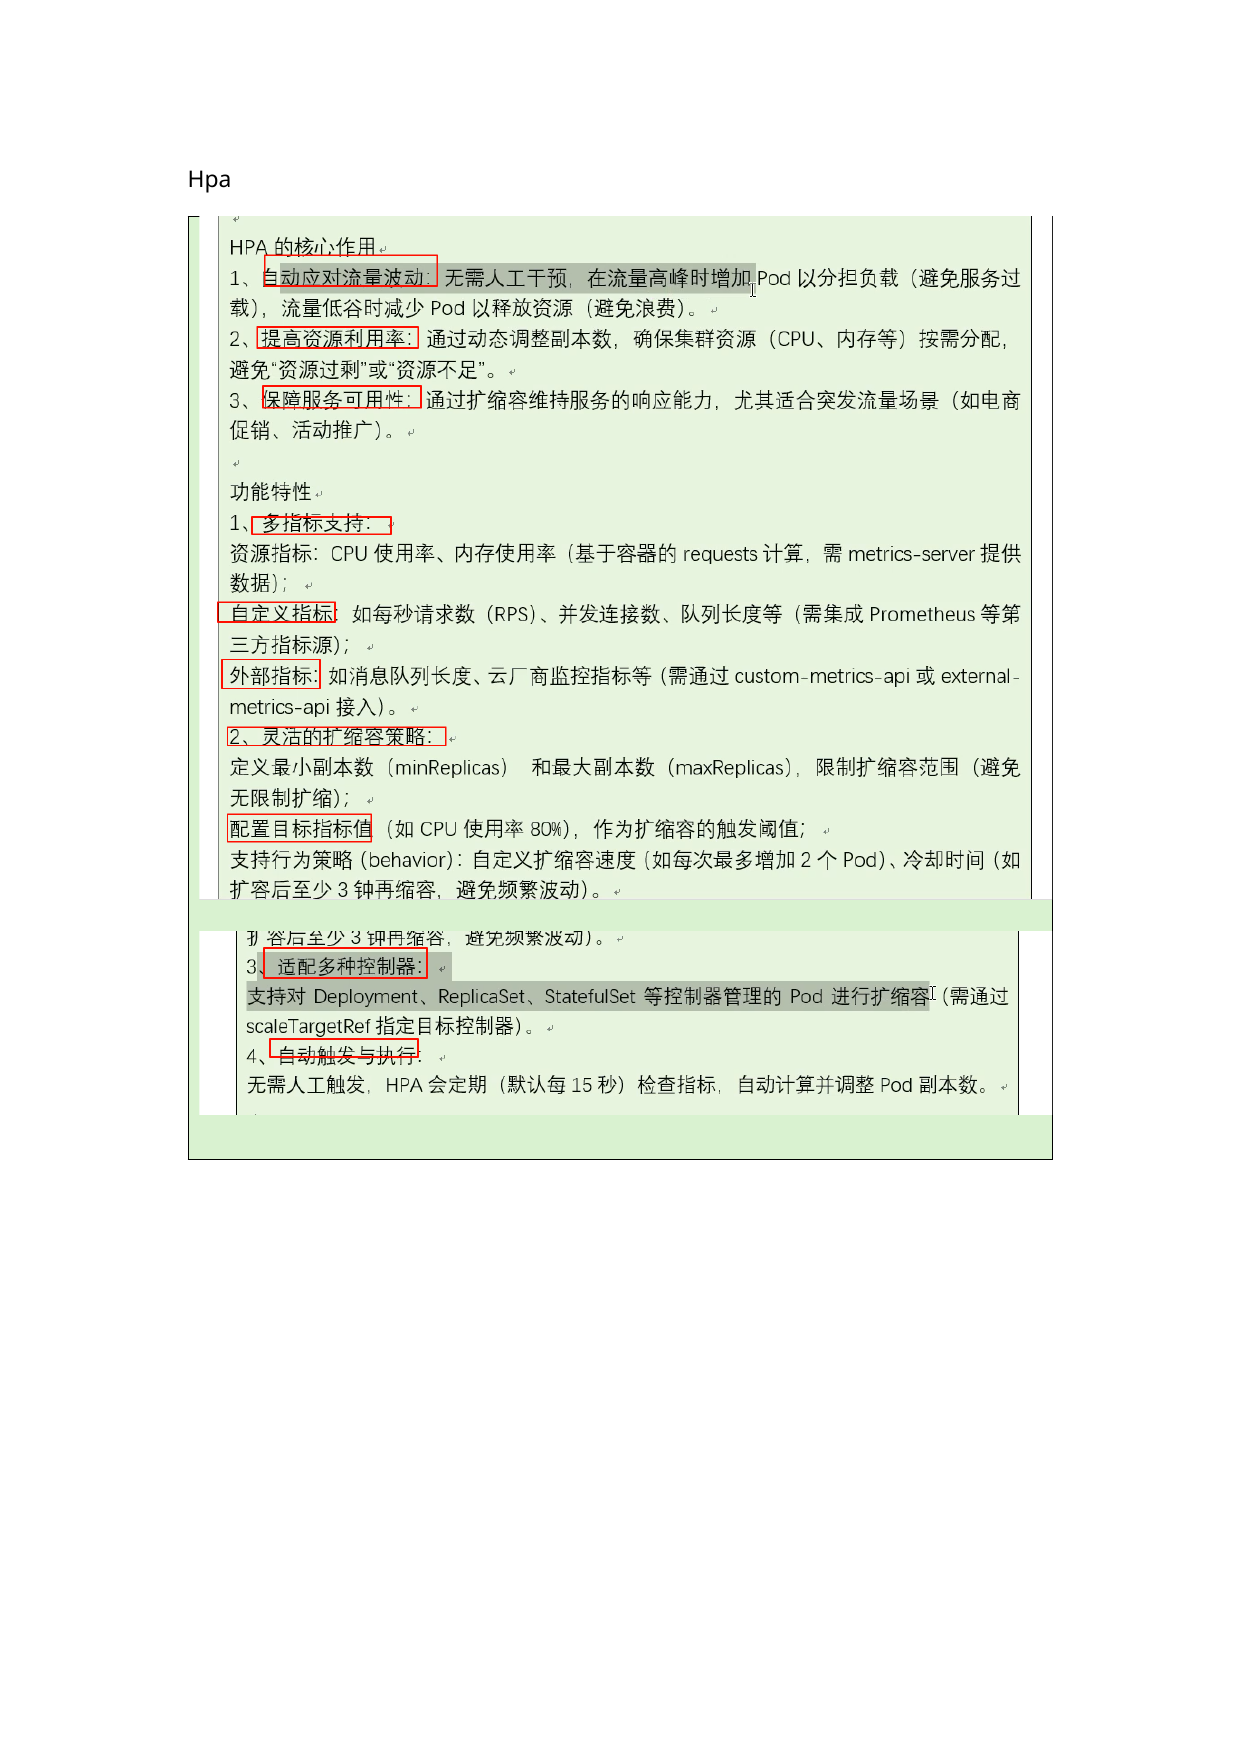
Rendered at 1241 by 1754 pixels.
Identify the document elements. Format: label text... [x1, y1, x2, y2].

table_header [189, 217, 1052, 1159]
picture [199, 216, 1053, 900]
text Hpa [187, 162, 1053, 194]
picture [199, 931, 1053, 1115]
